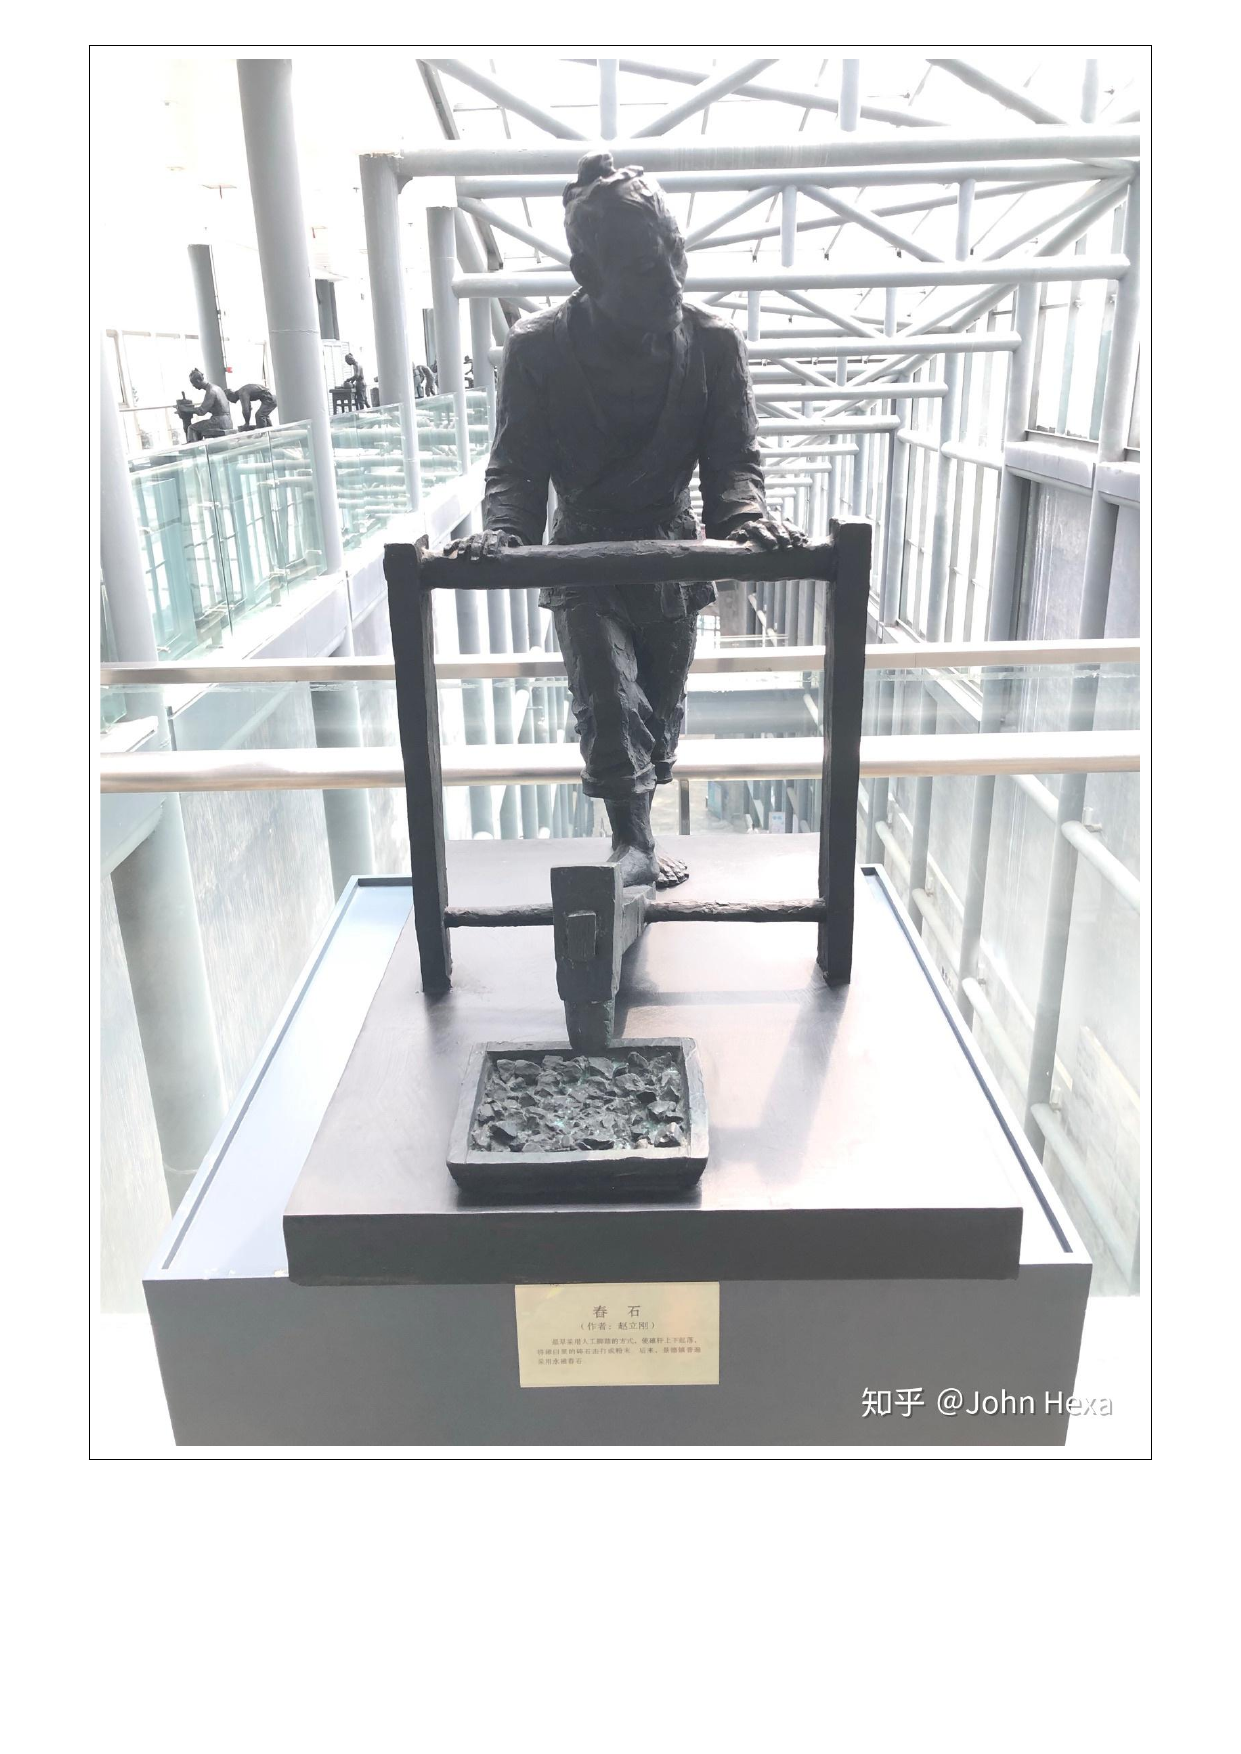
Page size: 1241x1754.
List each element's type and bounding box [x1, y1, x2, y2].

picture [100, 59, 1140, 1446]
table_header [90, 46, 1151, 1458]
